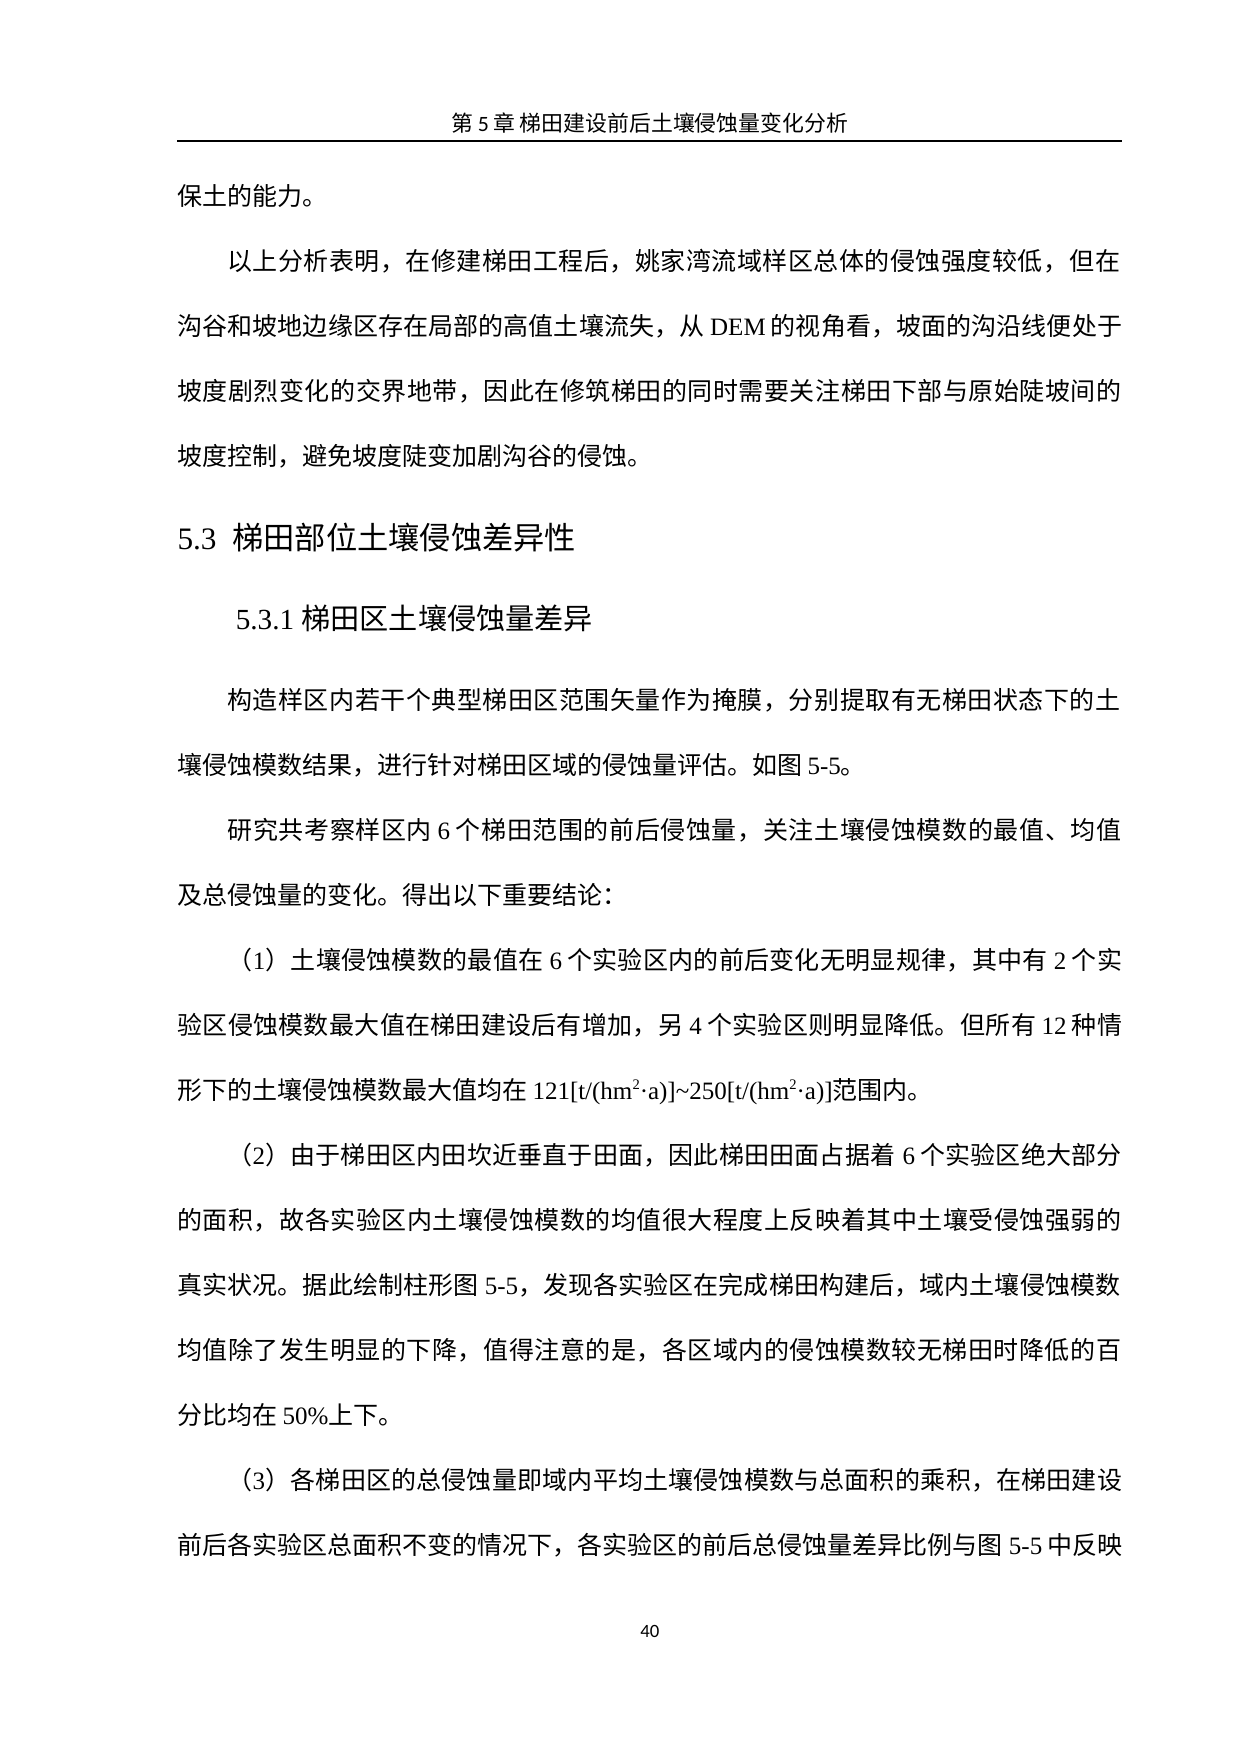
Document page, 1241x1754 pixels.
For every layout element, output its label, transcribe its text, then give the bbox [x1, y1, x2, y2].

text 研究共考察样区内6个梯田范围的前后侵蚀量，关注土壤侵蚀模数的最值、均值及总侵蚀量的变化。得出以下重要结论： [177, 796, 1122, 926]
text 构造样区内若干个典型梯田区范围矢量作为掩膜，分别提取有无梯田状态下的土壤侵蚀模数结果，进行针对梯田区域的侵蚀量评估。如图5-5。 [177, 666, 1122, 796]
text （2）由于梯田区内田坎近垂直于田面，因此梯田田面占据着6个实验区绝大部分的面积，故各实验区内土壤侵蚀模数的均值很大程度上反映着其中土壤受侵蚀强弱的真实状况。据此绘制柱形图5-5，发现各实验区在完成梯田构建后，域内土壤侵蚀模数均值除了发生明显的下降，值得注意的是，各区域内的侵蚀模数较无梯田时降低的百分比均在50%上下。 [177, 1121, 1122, 1446]
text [177, 162, 1122, 227]
text 5.3 梯田部位土壤侵蚀差异性 [177, 503, 1122, 568]
text 5.3.1 梯田区土壤侵蚀量差异 [177, 584, 1122, 649]
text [177, 1446, 1122, 1576]
text （1）土壤侵蚀模数的最值在6个实验区内的前后变化无明显规律，其中有2个实验区侵蚀模数最大值在梯田建设后有增加，另4个实验区则明显降低。但所有12种情形下的土壤侵蚀模数最大值均在121[t/(hm2·a)]~250[t/(hm2·a)]范围内。 [177, 926, 1122, 1121]
text 以上分析表明，在修建梯田工程后，姚家湾流域样区总体的侵蚀强度较低，但在沟谷和坡地边缘区存在局部的高值土壤流失，从DEM的视角看，坡面的沟沿线便处于坡度剧烈变化的交界地带，因此在修筑梯田的同时需要关注梯田下部与原始陡坡间的坡度控制，避免坡度陡变加剧沟谷的侵蚀。 [177, 227, 1122, 487]
